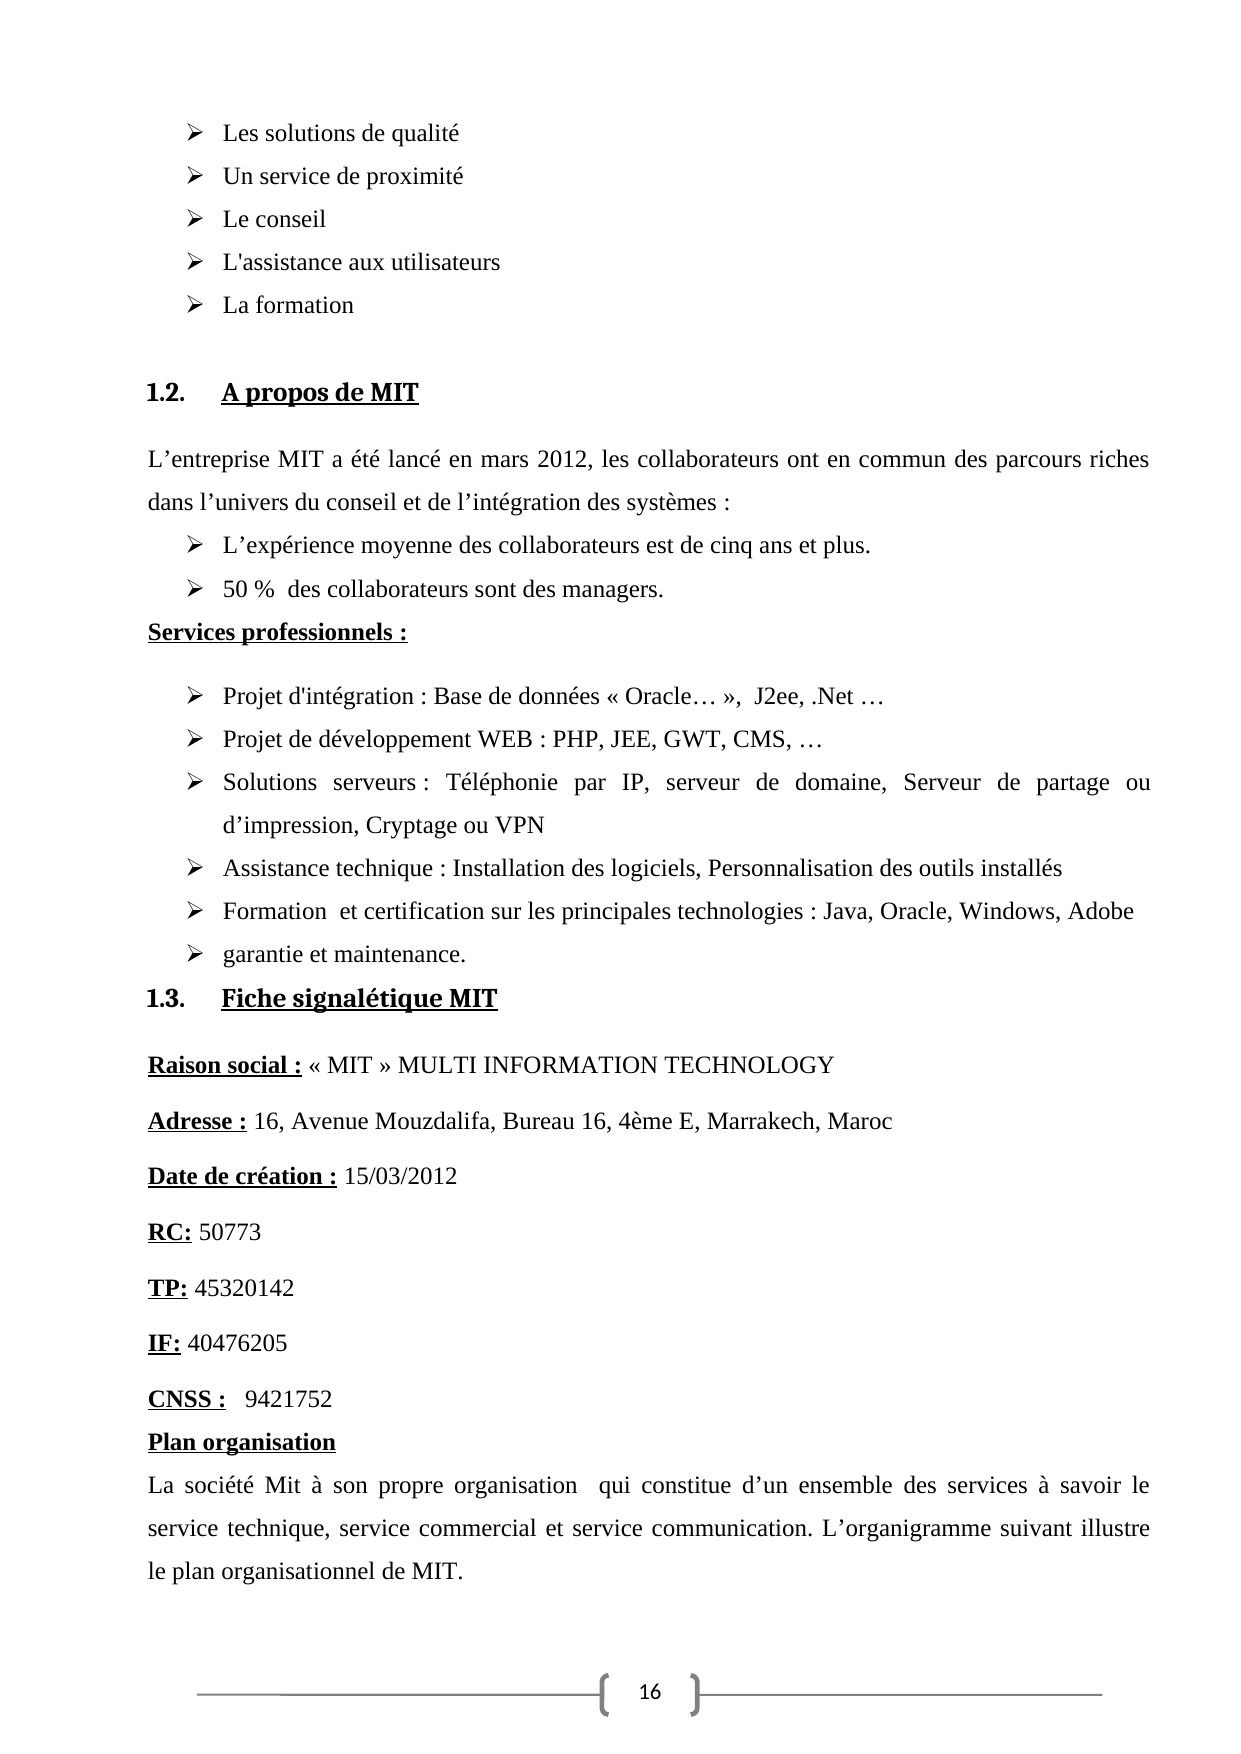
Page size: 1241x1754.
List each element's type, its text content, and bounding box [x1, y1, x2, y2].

text L’entreprise MIT a été lancé en mars 2012, les collaborateurs ont en commun des parcours riches dans l’univers du conseil et de l’intégration des systèmes : [148, 444, 1152, 516]
list Projet d'intégration : Base de données « Oracle… », J2ee, .Net … [185, 681, 1152, 709]
text TP: 45320142 [148, 1273, 1152, 1301]
list La formation [185, 291, 1152, 319]
list Fiche signalétique MIT [147, 983, 1152, 1014]
list A propos de MIT [147, 377, 1152, 408]
text Plan organisation [148, 1427, 1152, 1456]
text Services professionnels : [148, 617, 1152, 646]
list garantie et maintenance. [185, 939, 1152, 968]
text Adresse : 16, Avenue Mouzdalifa, Bureau 16, 4ème E, Marrakech, Maroc [148, 1106, 1152, 1134]
text Date de création : 15/03/2012 [148, 1161, 1152, 1190]
text IF: 40476205 [148, 1328, 1152, 1357]
list Solutions serveurs : Téléphonie par IP, serveur de domaine, Serveur de partage ou d’impression, Cryptage ou VPN [185, 767, 1152, 839]
text CNSS : 9421752 [148, 1384, 1152, 1413]
list Assistance technique : Installation des logiciels, Personnalisation des outils installés [185, 853, 1152, 882]
text La société Mit à son propre organisation qui constitue d’un ensemble des services à savoir le service technique, service commercial et service communication. L’organigramme suivant illustre le plan organisationnel de MIT. [148, 1470, 1152, 1585]
list Un service de proximité [185, 161, 1152, 190]
list Les solutions de qualité [185, 118, 1152, 147]
list 50 % des collaborateurs sont des managers. [185, 574, 1152, 602]
list Le conseil [185, 204, 1152, 233]
text RC: 50773 [148, 1217, 1152, 1246]
list Projet de développement WEB : PHP, JEE, GWT, CMS, … [185, 724, 1152, 753]
text Raison social : « MIT » MULTI INFORMATION TECHNOLOGY [148, 1050, 1152, 1079]
list Formation et certification sur les principales technologies : Java, Oracle, Windows, Adobe [185, 896, 1152, 925]
list L’expérience moyenne des collaborateurs est de cinq ans et plus. [185, 531, 1152, 559]
list L'assistance aux utilisateurs [185, 247, 1152, 276]
